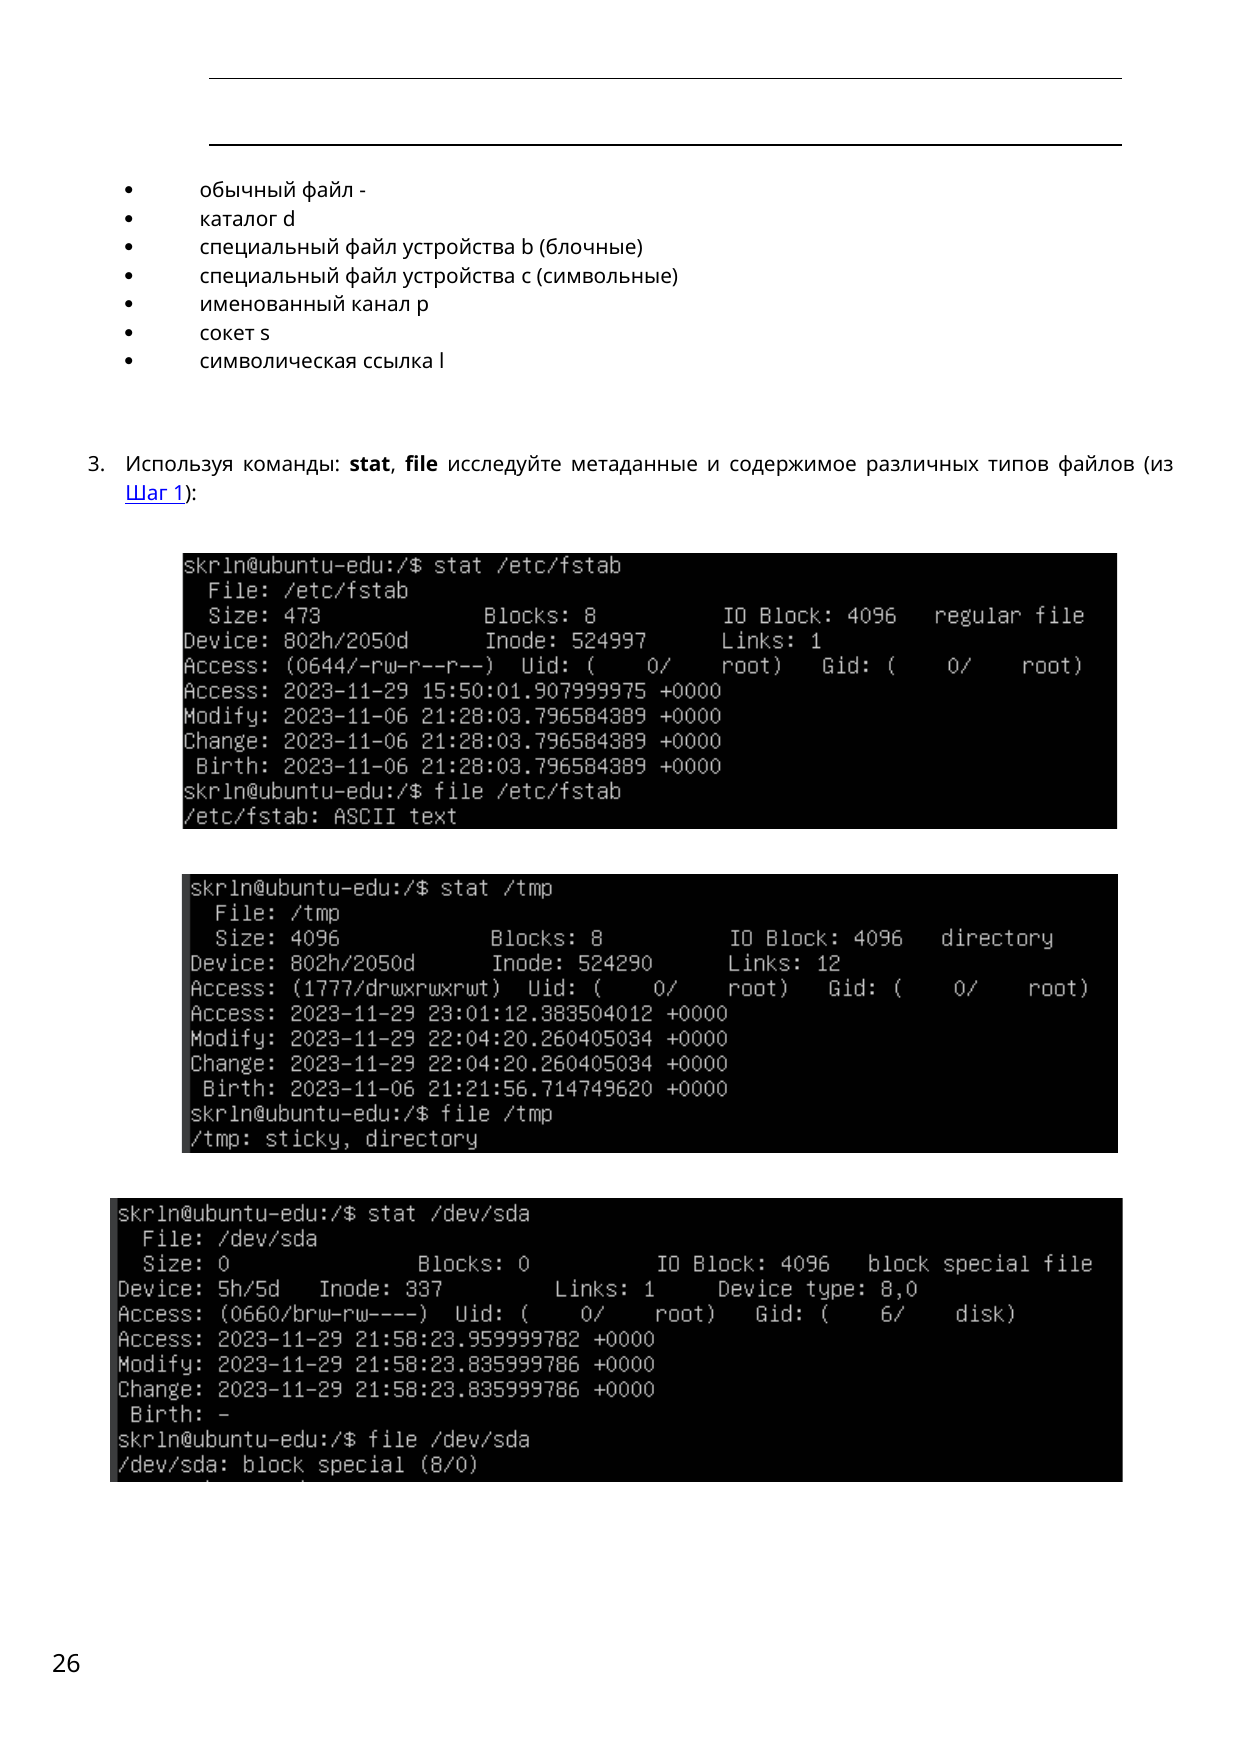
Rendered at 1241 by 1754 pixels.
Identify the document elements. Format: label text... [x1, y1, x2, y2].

picture [181, 874, 1118, 1153]
list каталог d [125, 204, 1174, 232]
list Используя команды: stat, file исследуйте метаданные и содержимое различных типов файлов (из Шаг 1): [88, 449, 1174, 507]
list символическая ссылка l [125, 346, 1174, 375]
picture [182, 553, 1118, 829]
list обычный файл - [125, 176, 1174, 204]
picture [110, 1198, 1123, 1482]
list именованный канал p [125, 289, 1174, 318]
list специальный файл устройства c (символьные) [125, 261, 1174, 289]
list сокет s [125, 318, 1174, 346]
list специальный файл устройства b (блочные) [125, 232, 1174, 261]
